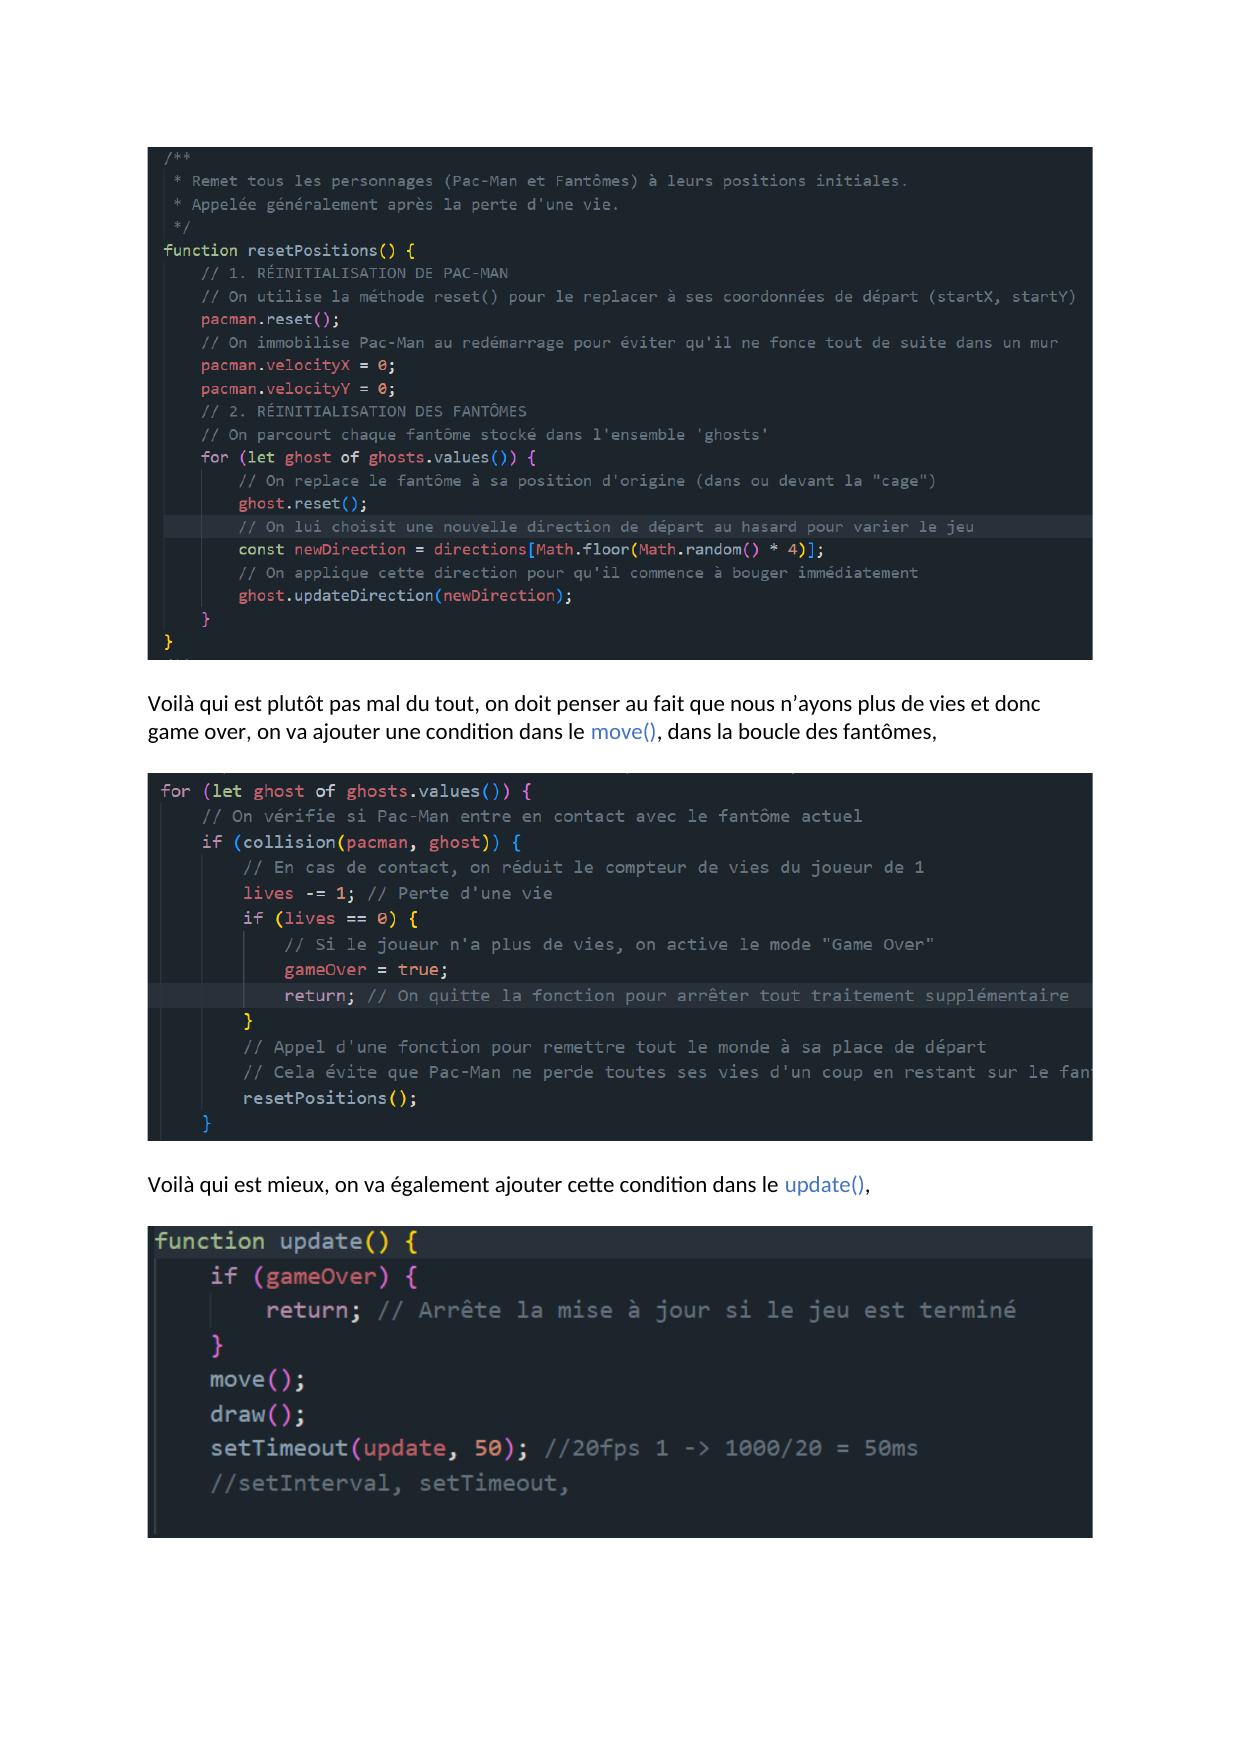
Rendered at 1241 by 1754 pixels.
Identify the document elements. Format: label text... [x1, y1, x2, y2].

picture [147, 773, 1093, 1141]
text Voilà qui est mieux, on va également ajouter cette condition dans le update(), [148, 1170, 1093, 1198]
picture [147, 1226, 1093, 1538]
text Voilà qui est plutôt pas mal du tout, on doit penser au fait que nous n’ayons plus de vies et donc game over, on va ajouter une condition dans le move(), dans la boucle des fantômes, [148, 689, 1093, 745]
picture [147, 147, 1093, 660]
